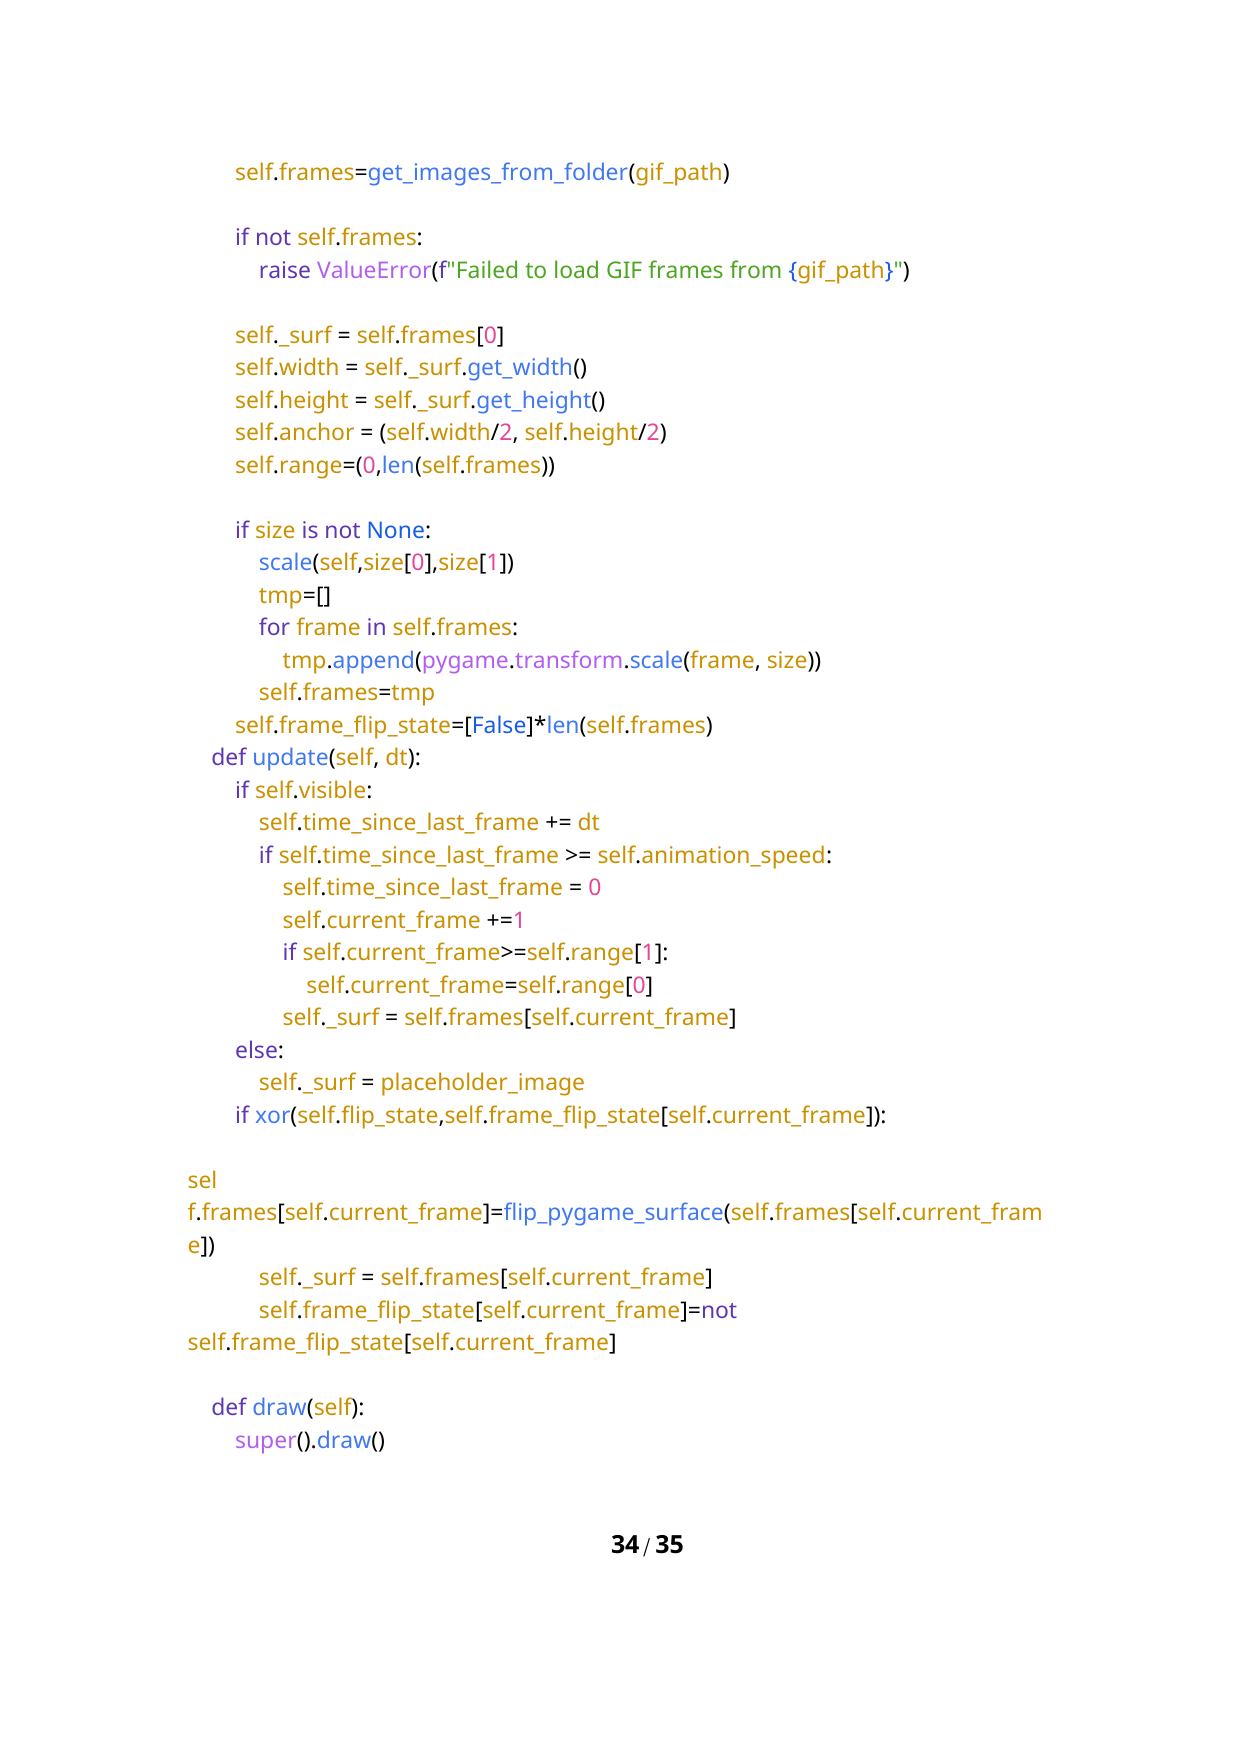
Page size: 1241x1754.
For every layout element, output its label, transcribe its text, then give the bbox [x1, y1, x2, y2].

text tmp=[] [187, 578, 1053, 611]
text else: [187, 1033, 1053, 1066]
text self.time_since_last_frame = 0 [187, 871, 1053, 903]
text self._surf = placeholder_image [187, 1066, 1053, 1098]
text for frame in self.frames: [187, 611, 1053, 643]
text self.frames=tmp [187, 676, 1053, 708]
text self.frames[self.current_frame]=flip_pygame_surface(self.frames[self.current_frame]) [187, 1131, 1053, 1261]
text self.range=(0,len(self.frames)) [187, 448, 1053, 481]
text scale(self,size[0],size[1]) [187, 546, 1053, 578]
text self.height = self._surf.get_height() [187, 383, 1053, 416]
text self.anchor = (self.width/2, self.height/2) [187, 416, 1053, 448]
text def draw(self): [187, 1391, 1053, 1423]
text self._surf = self.frames[self.current_frame] [187, 1261, 1053, 1293]
text self._surf = self.frames[0] [187, 318, 1053, 351]
text self.frame_flip_state[self.current_frame]=not self.frame_flip_state[self.current_frame] [187, 1293, 1053, 1358]
text self.current_frame=self.range[0] [187, 968, 1053, 1001]
text def update(self, dt): [187, 741, 1053, 773]
text if self.time_since_last_frame >= self.animation_speed: [187, 838, 1053, 871]
text if xor(self.flip_state,self.frame_flip_state[self.current_frame]): [187, 1098, 1053, 1131]
text if self.current_frame>=self.range[1]: [187, 936, 1053, 968]
text self.frames=get_images_from_folder(gif_path) [187, 156, 1053, 188]
text if size is not None: [187, 513, 1053, 546]
text self._surf = self.frames[self.current_frame] [187, 1001, 1053, 1033]
text self.frame_flip_state=[False]*len(self.frames) [187, 708, 1053, 741]
text tmp.append(pygame.transform.scale(frame, size)) [187, 643, 1053, 676]
text self.current_frame +=1 [187, 903, 1053, 936]
text if not self.frames: [187, 221, 1053, 253]
text super().draw() [187, 1423, 1053, 1456]
text self.time_since_last_frame += dt [187, 806, 1053, 838]
text self.width = self._surf.get_width() [187, 351, 1053, 383]
text raise ValueError(f"Failed to load GIF frames from {gif_path}") [187, 253, 1053, 286]
text if self.visible: [187, 773, 1053, 806]
